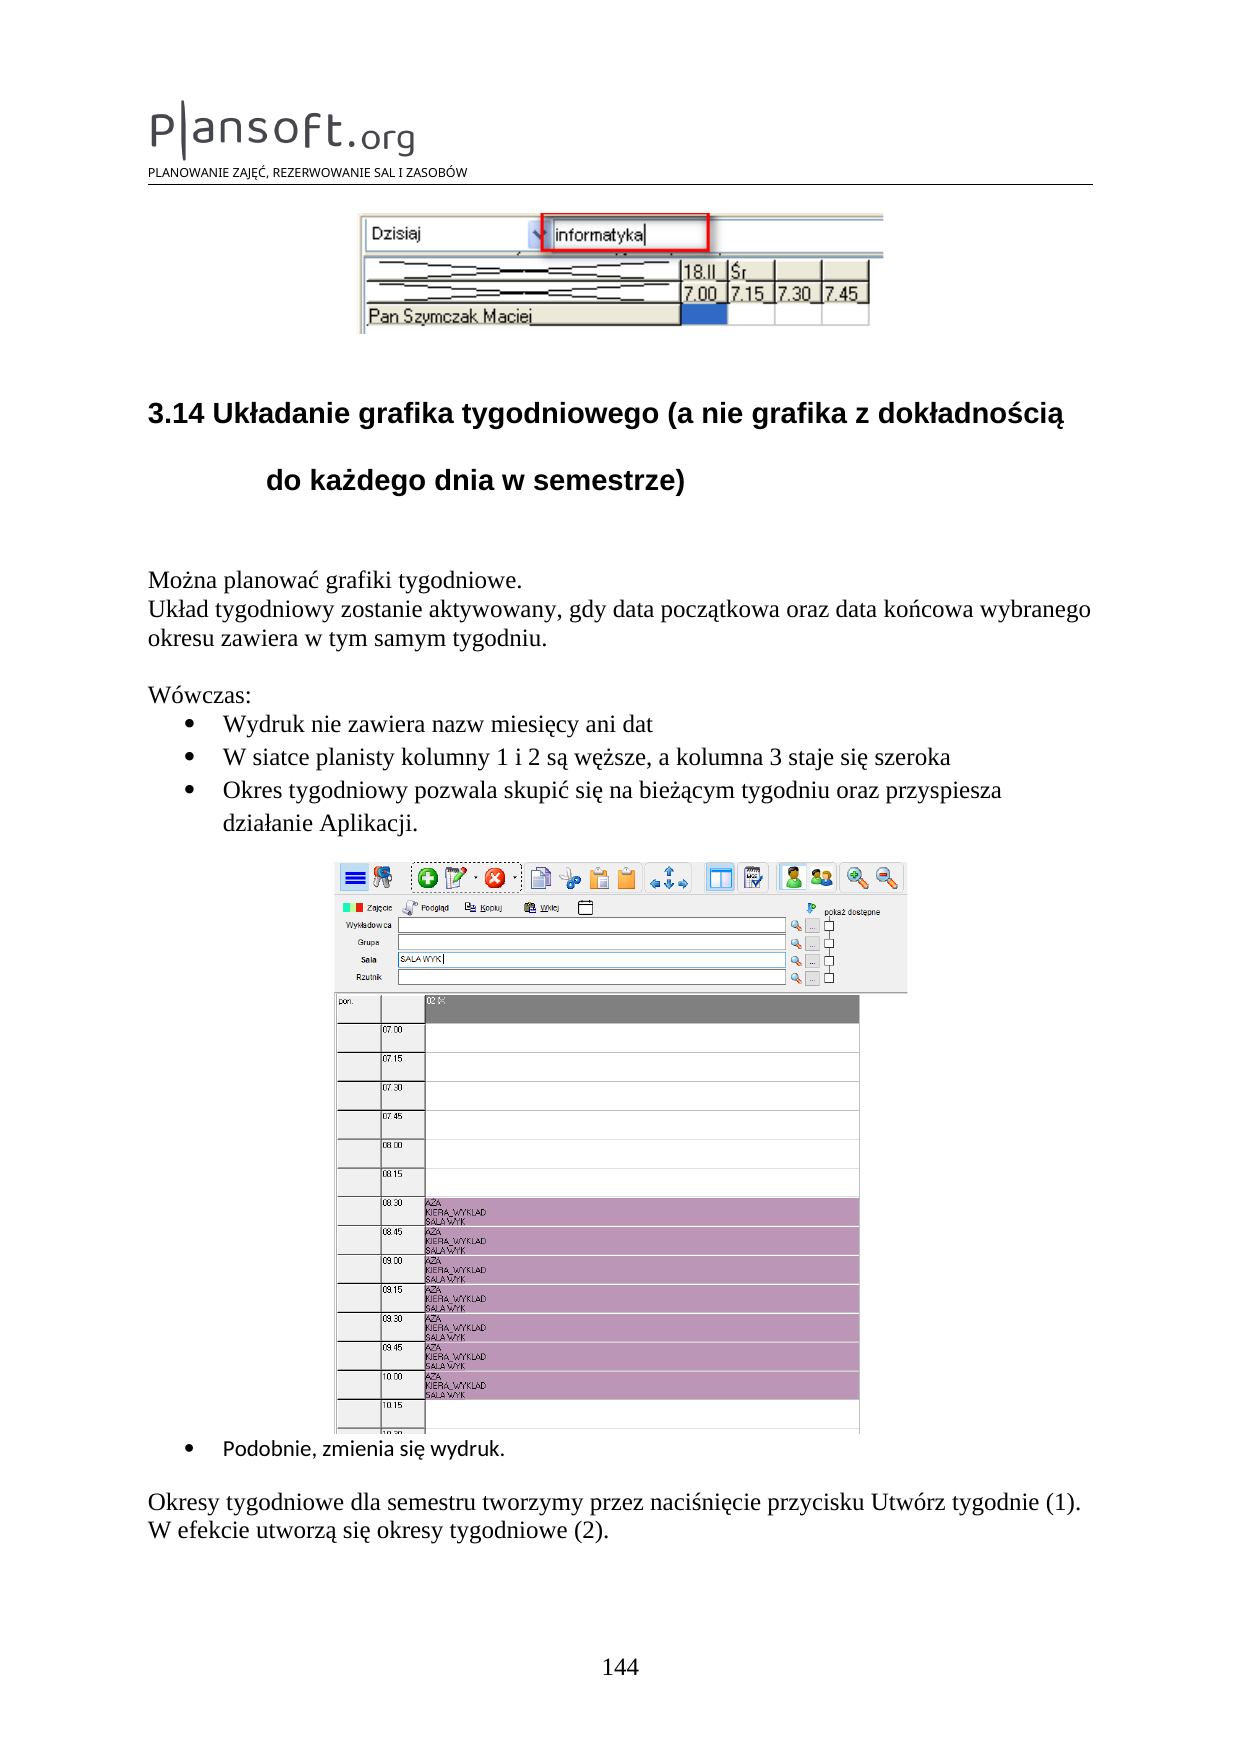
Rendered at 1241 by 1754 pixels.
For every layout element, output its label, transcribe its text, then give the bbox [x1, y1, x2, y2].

list Okres tygodniowy pozwala skupić się na bieżącym tygodniu oraz przyspiesza działanie Aplikacji. [185, 775, 1093, 837]
text Można planować grafiki tygodniowe. [148, 565, 1093, 594]
text Układ tygodniowy zostanie aktywowany, gdy data początkowa oraz data końcowa wybranego okresu zawiera w tym samym tygodniu. [148, 594, 1093, 652]
list Podobnie, zmienia się wydruk. [185, 1434, 1093, 1462]
picture [332, 862, 908, 1434]
list W siatce planisty kolumny 1 i 2 są węższe, a kolumna 3 staje się szeroka [185, 742, 1093, 771]
text Wówczas: [148, 680, 1093, 709]
text Okresy tygodniowe dla semestru tworzymy przez naciśnięcie przycisku Utwórz tygodnie (1). W efekcie utworzą się okresy tygodniowe (2). [148, 1487, 1093, 1544]
picture [147, 73, 418, 165]
picture [356, 213, 884, 334]
subtitle Układanie grafika tygodniowego (a nie grafika z dokładnością do każdego dnia w semestrze) [148, 396, 1093, 497]
list Wydruk nie zawiera nazw miesięcy ani dat [185, 709, 1093, 738]
